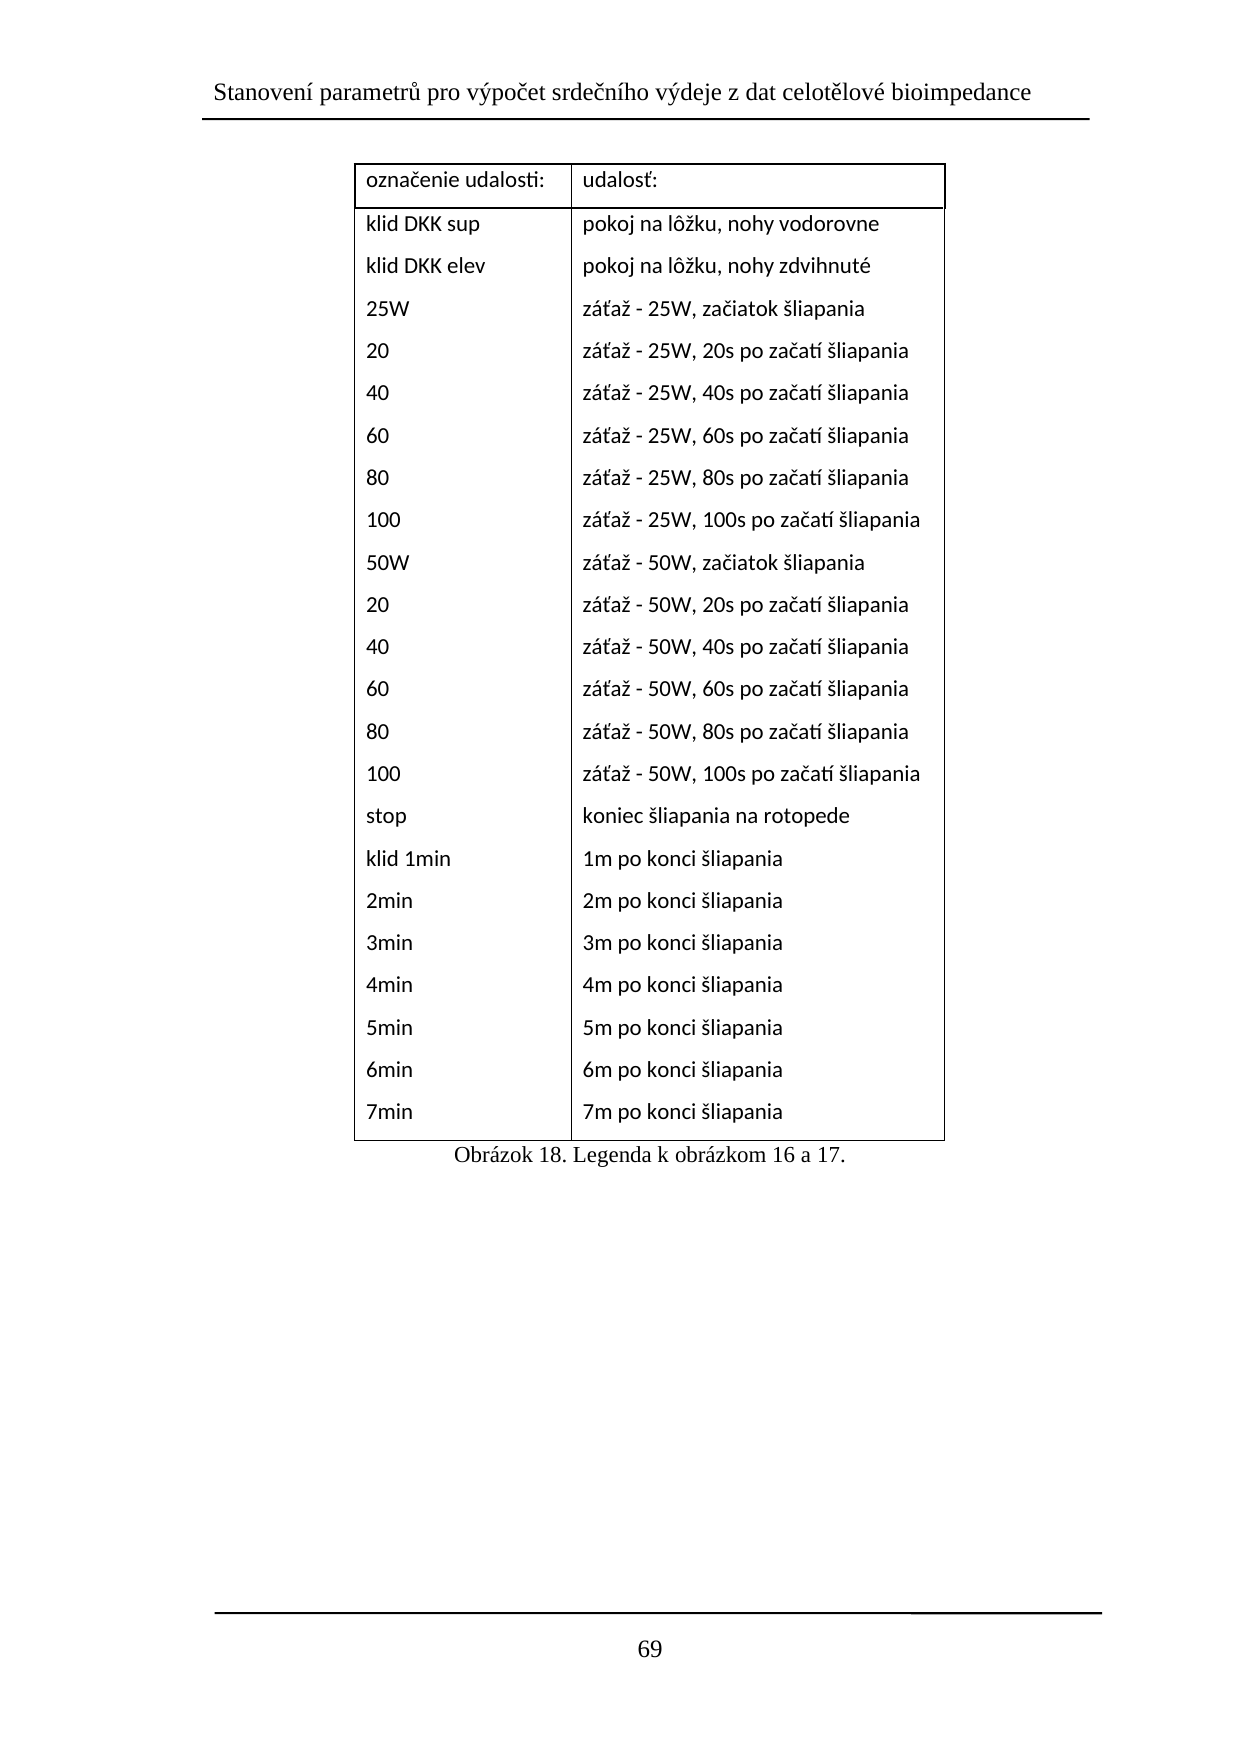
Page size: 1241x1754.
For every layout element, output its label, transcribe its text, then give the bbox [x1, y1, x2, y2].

table_cell koniec šliapania na rotopede [572, 801, 944, 844]
table_cell záťaž - 50W, začiatok šliapania [572, 548, 944, 590]
table_cell klid DKK elev [355, 252, 571, 294]
table_cell 100 [355, 505, 571, 548]
text Obrázok 18. Legenda k obrázkom 16 a 17. [207, 1141, 1092, 1167]
table_cell klid DKK sup [355, 209, 571, 252]
table_cell 5m po konci šliapania [572, 1013, 944, 1055]
table_cell klid 1min [355, 844, 571, 886]
table_cell záťaž - 25W, 100s po začatí šliapania [572, 505, 944, 548]
table_cell 7min [355, 1098, 571, 1140]
table_cell záťaž - 25W, 20s po začatí šliapania [572, 336, 944, 378]
table_cell 20 [355, 590, 571, 632]
table_cell 6min [355, 1055, 571, 1097]
table_cell 20 [355, 336, 571, 378]
table_cell záťaž - 25W, 60s po začatí šliapania [572, 421, 944, 463]
table_cell 25W [355, 294, 571, 336]
table_cell 60 [355, 421, 571, 463]
table_cell 3m po konci šliapania [572, 928, 944, 971]
table_cell záťaž - 50W, 100s po začatí šliapania [572, 759, 944, 801]
table_cell 50W [355, 548, 571, 590]
table_header označenie udalosti: [356, 165, 571, 207]
table_cell 40 [355, 379, 571, 421]
table_cell stop [355, 801, 571, 844]
table_cell pokoj na lôžku, nohy zdvihnuté [572, 252, 944, 294]
table_cell 4min [355, 971, 571, 1013]
table_cell 3min [355, 928, 571, 971]
table_cell 2m po konci šliapania [572, 886, 944, 928]
table_cell záťaž - 25W, začiatok šliapania [572, 294, 944, 336]
table_cell 6m po konci šliapania [572, 1055, 944, 1097]
table_cell 4m po konci šliapania [572, 971, 944, 1013]
table_cell záťaž - 25W, 40s po začatí šliapania [572, 379, 944, 421]
table_cell 100 [355, 759, 571, 801]
table_cell 40 [355, 632, 571, 674]
table_header udalosť: [572, 165, 944, 207]
table_cell 80 [355, 463, 571, 505]
table_cell záťaž - 50W, 60s po začatí šliapania [572, 675, 944, 717]
table_cell 2min [355, 886, 571, 928]
table_cell záťaž - 50W, 20s po začatí šliapania [572, 590, 944, 632]
table_cell záťaž - 25W, 80s po začatí šliapania [572, 463, 944, 505]
table_cell záťaž - 50W, 40s po začatí šliapania [572, 632, 944, 674]
table_cell 7m po konci šliapania [572, 1098, 944, 1140]
table_cell 5min [355, 1013, 571, 1055]
table_cell 1m po konci šliapania [572, 844, 944, 886]
table_cell záťaž - 50W, 80s po začatí šliapania [572, 717, 944, 759]
table_cell 80 [355, 717, 571, 759]
table_cell pokoj na lôžku, nohy vodorovne [572, 207, 944, 252]
table_cell 60 [355, 675, 571, 717]
